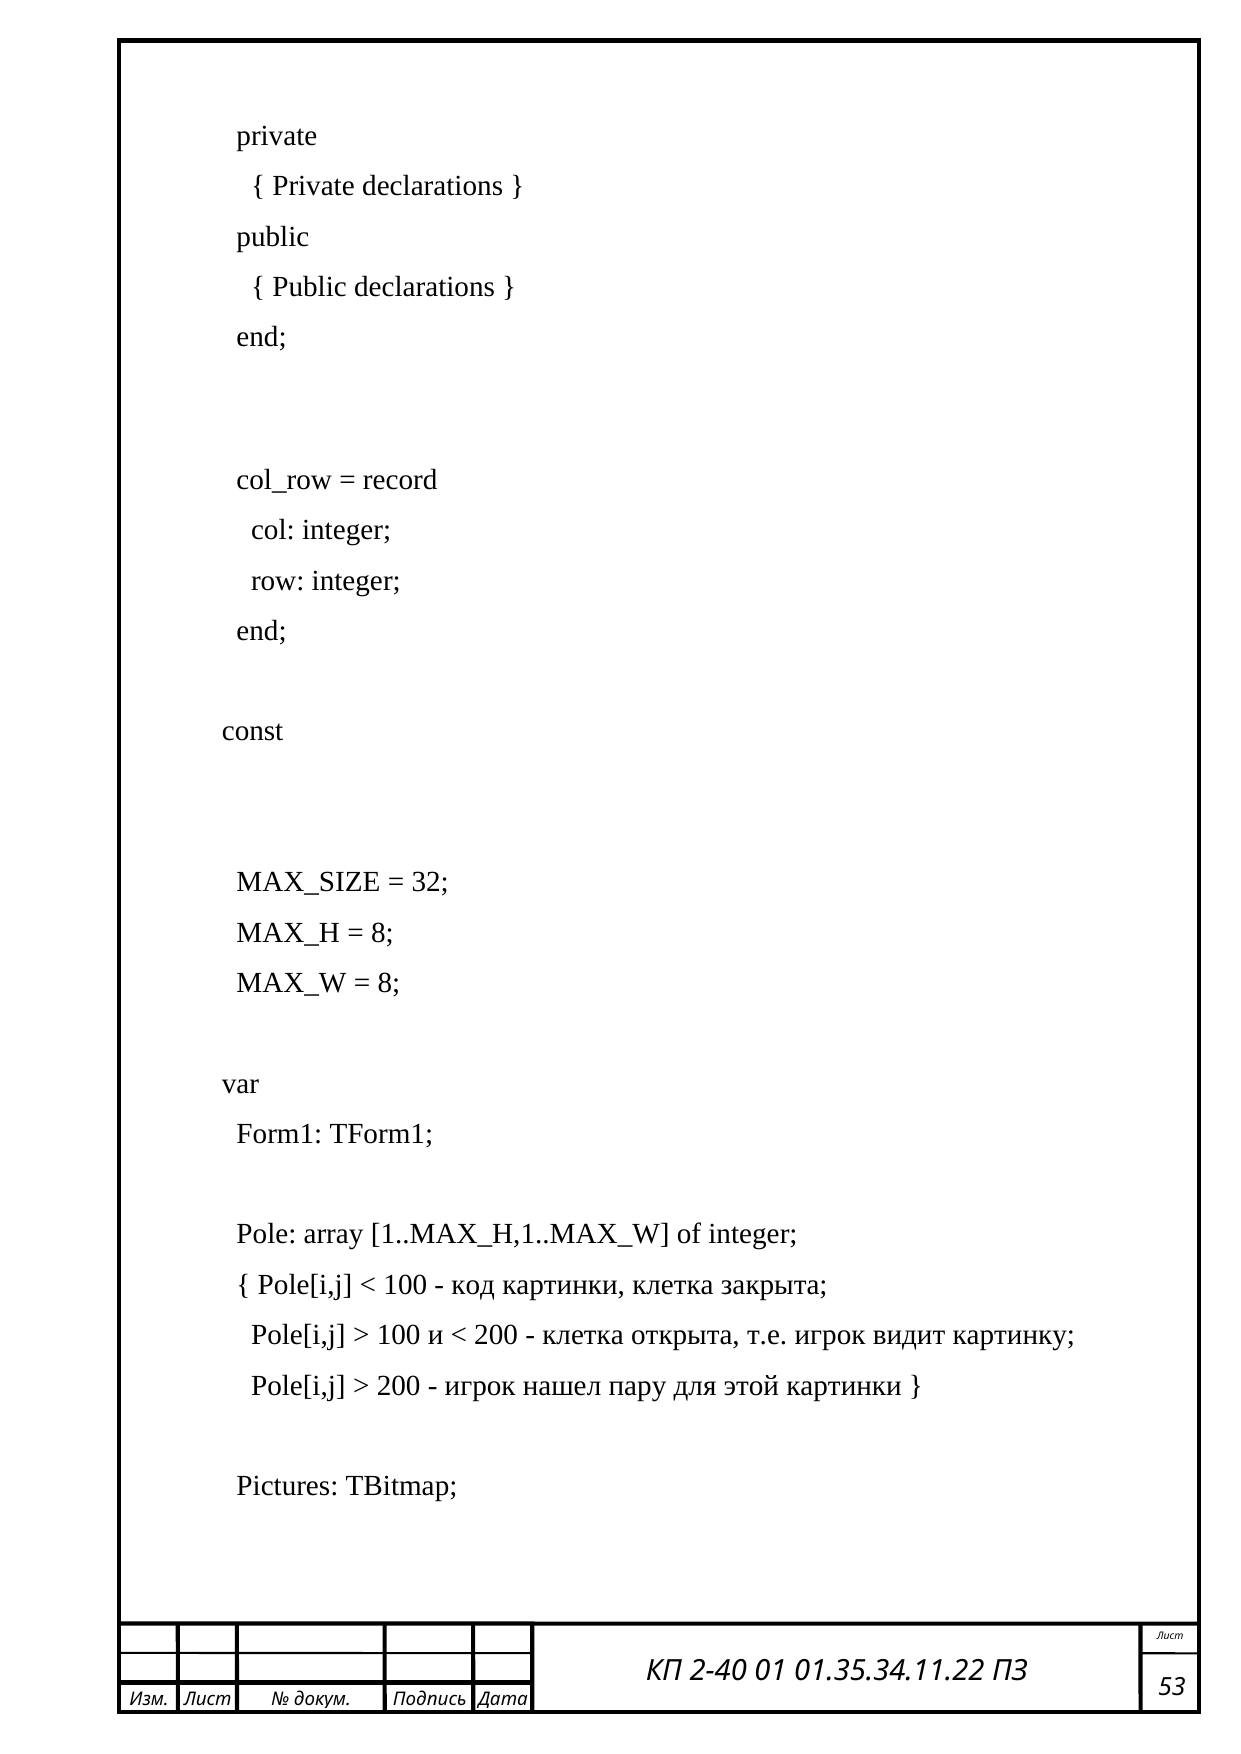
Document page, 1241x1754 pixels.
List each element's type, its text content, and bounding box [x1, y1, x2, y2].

text { Pole[i,j] < 100 - код картинки, клетка закрыта; [148, 1267, 1181, 1301]
text var [148, 1066, 1181, 1099]
text MAX_H = 8; [148, 915, 1181, 948]
text Pictures: TBitmap; [148, 1468, 1181, 1502]
text end; [148, 613, 1181, 646]
text Form1: TForm1; [148, 1116, 1181, 1149]
text end; [148, 319, 1181, 353]
text Pole: array [1..MAX_H,1..MAX_W] of integer; [148, 1217, 1181, 1250]
text MAX_W = 8; [148, 965, 1181, 999]
text private [148, 118, 1181, 152]
text Pole[i,j] > 100 и < 200 - клетка открыта, т.е. игрок видит картинку; [148, 1317, 1181, 1351]
text col_row = record [148, 462, 1181, 496]
text public [148, 219, 1181, 252]
text MAX_SIZE = 32; [148, 864, 1181, 898]
text const [148, 713, 1181, 747]
text row: integer; [148, 563, 1181, 596]
text { Private declarations } [148, 168, 1181, 202]
text { Public declarations } [148, 269, 1181, 303]
text Pole[i,j] > 200 - игрок нашел пару для этой картинки } [148, 1368, 1181, 1401]
text col: integer; [148, 512, 1181, 546]
